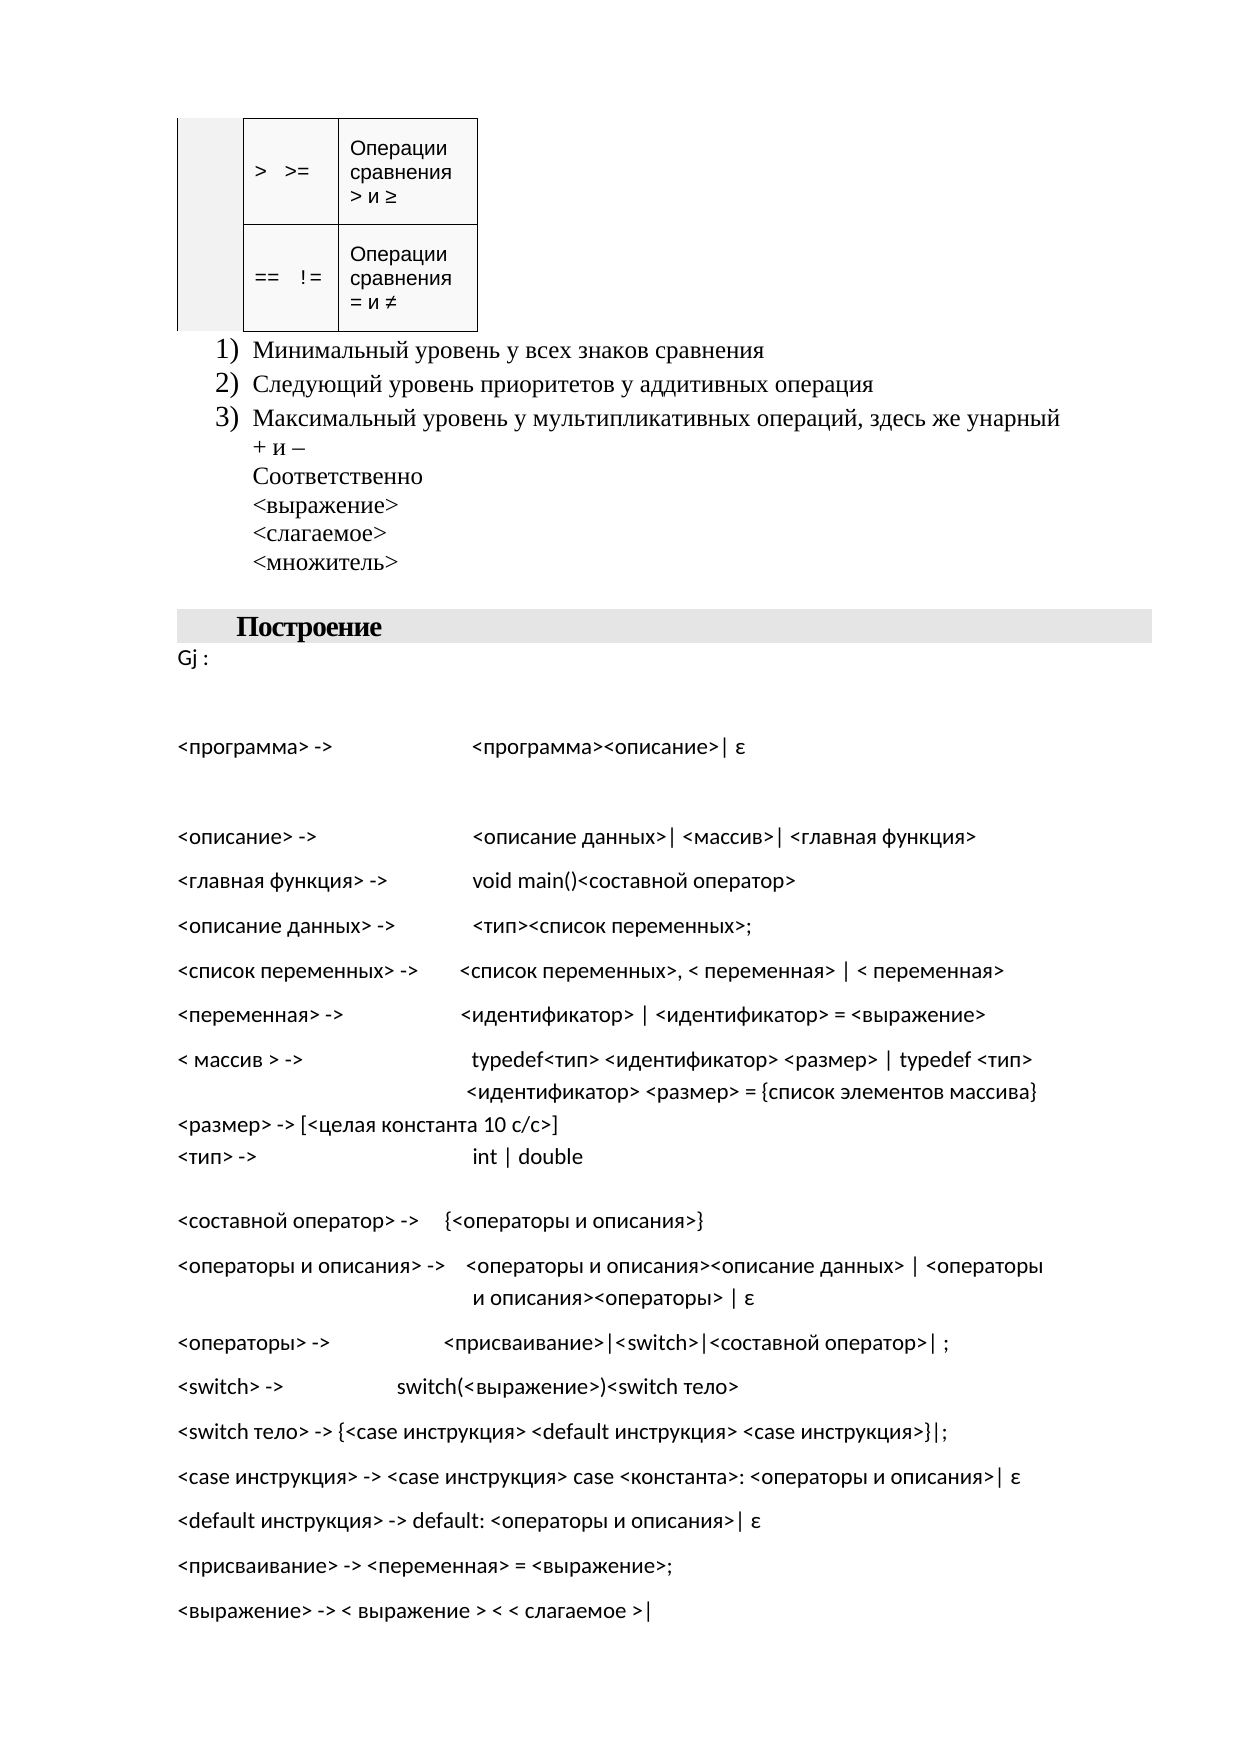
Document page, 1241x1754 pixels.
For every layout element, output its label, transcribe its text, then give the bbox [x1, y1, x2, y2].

list <выражение> [252, 490, 1077, 518]
table_cell > >= [244, 119, 338, 224]
subtitle Построение [177, 609, 1152, 643]
list Следующий уровень приоритетов у аддитивных операция [215, 365, 1077, 399]
text <описание> -> <описание данных>| <массив>| <главная функция> [177, 822, 1152, 850]
table_cell Операции сравнения > и ≥ [339, 119, 477, 224]
text <case инструкция> -> <case инструкция> case <константа>: <операторы и описания>| ε [177, 1462, 1152, 1490]
text <описание данных> -> <тип><список переменных>; [177, 911, 1152, 939]
text <главная функция> -> void main()<составной оператор> [177, 867, 1152, 894]
text <тип> -> int | double [177, 1142, 1152, 1170]
text <список переменных> -> <список переменных>, < переменная> | < переменная> [177, 956, 1152, 984]
text <размер> -> [<целая константа 10 c/c>] [177, 1110, 1152, 1138]
list Соответственно [252, 461, 1077, 490]
text <операторы и описания> -> <операторы и описания><описание данных> | <операторы и описания><операторы> | ε [177, 1251, 1048, 1311]
list <множитель> [252, 547, 1077, 576]
text <switch тело> -> {<case инструкция> <default инструкция> <case инструкция>}|; [177, 1417, 1152, 1445]
text <присваивание> -> <переменная> = <выражение>; [177, 1551, 1152, 1579]
table_cell == != [244, 225, 338, 331]
text Gj : [177, 643, 1152, 671]
text <программа> -> <программа><описание>| ε [177, 732, 1152, 761]
table_cell 4 [178, 118, 243, 331]
text < массив > -> typedef<тип> <идентификатор> <размер> | typedef <тип> <идентификатор> <размер> = {список элементов массива} [177, 1045, 1152, 1106]
list <слагаемое> [252, 518, 1077, 547]
text <составной оператор> -> {<операторы и описания>} [177, 1206, 1152, 1234]
list Минимальный уровень у всех знаков сравнения [215, 332, 1077, 365]
table_cell Операции сравнения = и ≠ [339, 225, 477, 331]
list Максимальный уровень у мультипликативных операций, здесь же унарный + и – [215, 399, 1077, 461]
text <операторы> -> <присваивание>|<switch>|<составной оператор>| ; [177, 1328, 1152, 1356]
text <переменная> -> <идентификатор> | <идентификатор> = <выражение> [177, 1001, 1152, 1029]
text <switch> -> switch(<выражение>)<switch тело> [177, 1372, 1152, 1401]
text <выражение> -> < выражение > < < слагаемое >| [177, 1596, 1152, 1624]
text <default инструкция> -> default: <операторы и описания>| ε [177, 1507, 1152, 1534]
